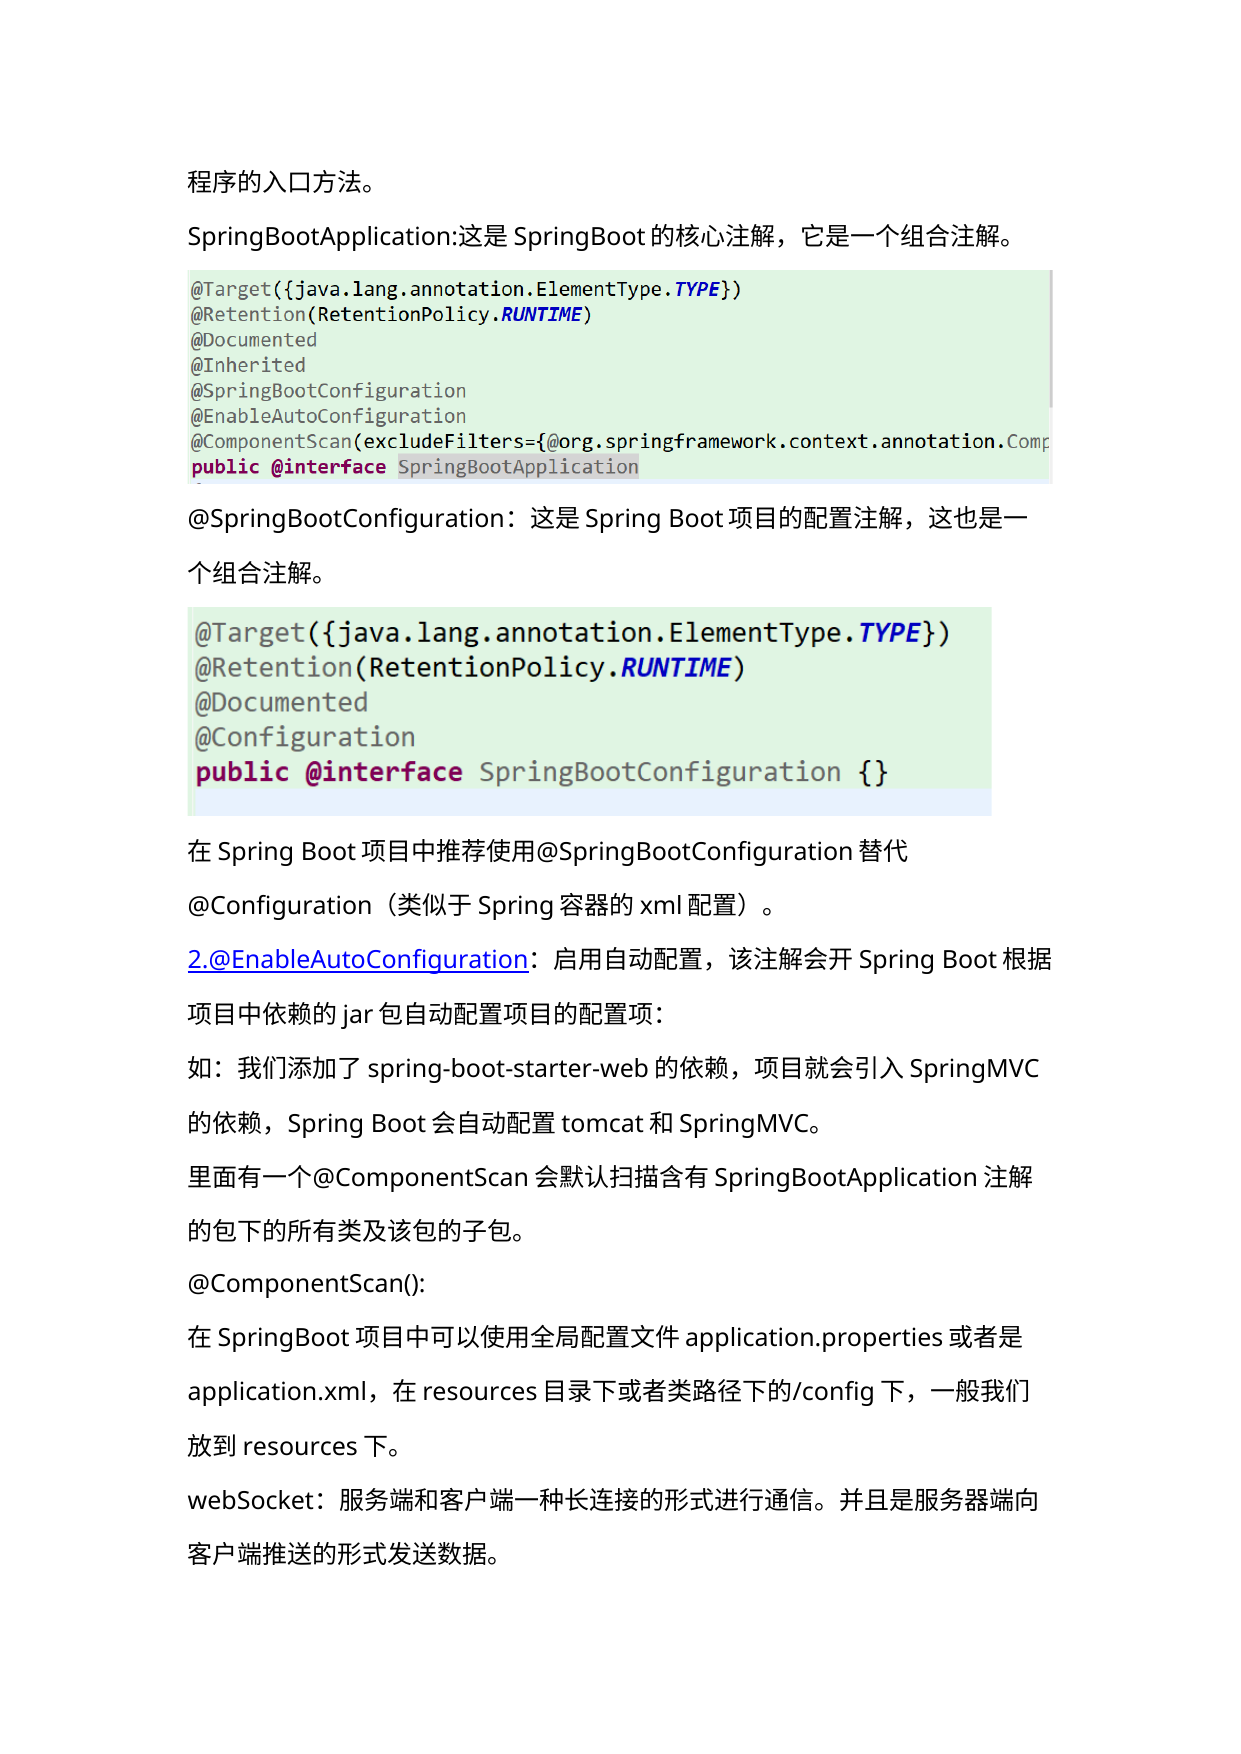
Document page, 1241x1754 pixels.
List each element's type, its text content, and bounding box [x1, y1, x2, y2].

text 在SpringBoot项目中可以使用全局配置文件application.properties或者是application.xml，在resources目录下或者类路径下的/config下，一般我们放到resources下。 [187, 1317, 1053, 1462]
text @SpringBootConfiguration：这是Spring Boot项目的配置注解，这也是一个组合注解。 [187, 499, 1053, 589]
picture [187, 270, 1053, 484]
picture [187, 607, 992, 816]
text 在Spring Boot项目中推荐使用@SpringBootConfiguration替代@Configuration（类似于Spring容器的xml配置）。 [187, 831, 1053, 922]
text webSocket：服务端和客户端一种长连接的形式进行通信。并且是服务器端向客户端推送的形式发送数据。 [187, 1480, 1053, 1571]
text 如：我们添加了spring-boot-starter-web的依赖，项目就会引入SpringMVC的依赖，Spring Boot会自动配置tomcat和SpringMVC。 [187, 1049, 1053, 1139]
text SpringBootApplication:这是SpringBoot的核心注解，它是一个组合注解。 [187, 216, 1053, 253]
text 里面有一个@ComponentScan会默认扫描含有SpringBootApplication注解的包下的所有类及该包的子包。 [187, 1157, 1053, 1248]
text 2.@EnableAutoConfiguration：启用自动配置，该注解会开Spring Boot根据项目中依赖的jar包自动配置项目的配置项： [187, 940, 1053, 1031]
text @ComponentScan(): [187, 1266, 1053, 1300]
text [187, 162, 1053, 198]
